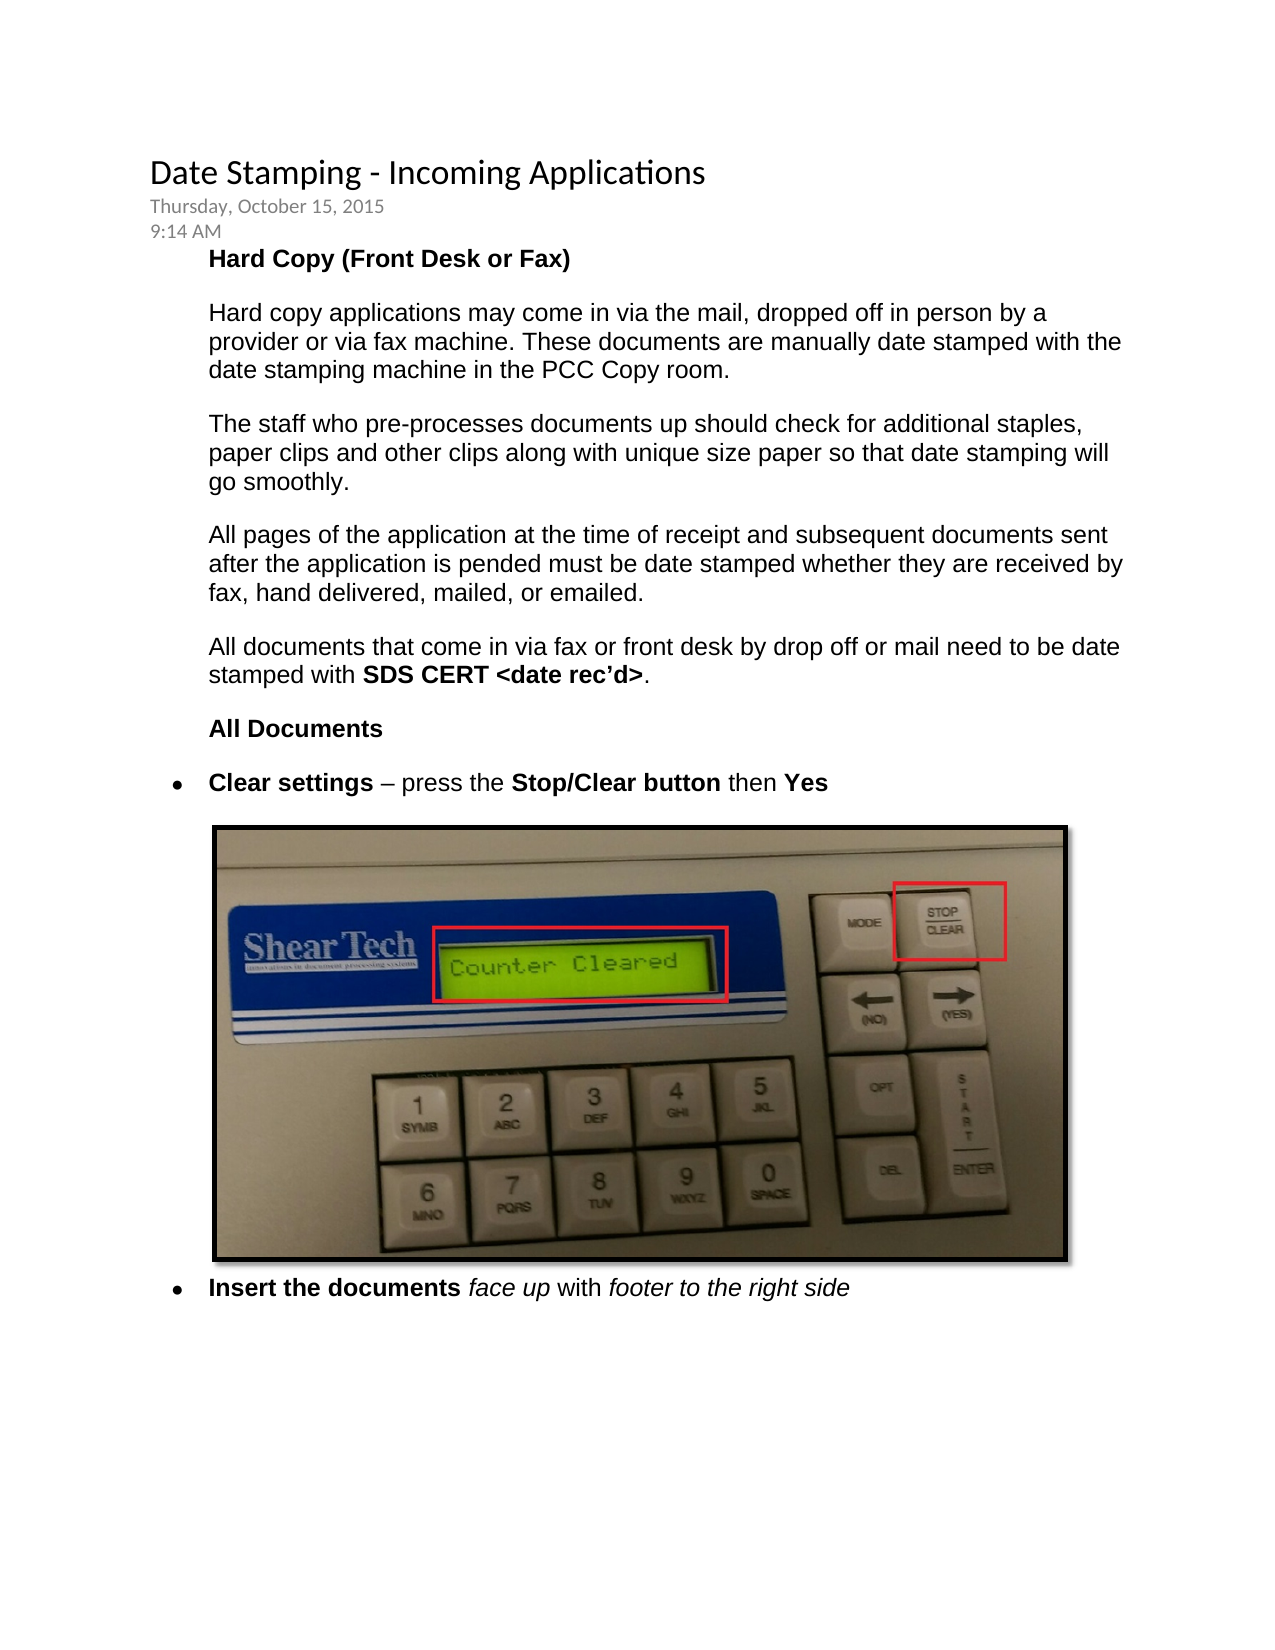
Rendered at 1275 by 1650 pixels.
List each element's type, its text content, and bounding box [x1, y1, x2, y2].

text Hard Copy (Front Desk or Fax) [208, 244, 1125, 273]
picture [208, 821, 1079, 1273]
text 9:14 AM [150, 219, 1125, 244]
text Hard copy applications may come in via the mail, dropped off in person by a provider or via fax machine. These documents are manually date stamped with the date stamping machine in the PCC Copy room. [208, 298, 1125, 384]
list Insert the documents face up with footer to the right side [171, 1273, 1125, 1302]
text Thursday, October 15, 2015 [150, 193, 1125, 219]
list Clear settings – press the Stop/Clear button then Yes [171, 768, 1125, 797]
text All pages of the application at the time of receipt and subsequent documents sent after the application is pended must be date stamped whether they are received by fax, hand delivered, mailed, or emailed. [208, 520, 1125, 607]
text All documents that come in via fax or front desk by drop off or mail need to be date stamped with SDS CERT <date rec’d>. [208, 632, 1125, 689]
text All Documents [208, 714, 1125, 743]
text Date Stamping - Incoming Applications [150, 150, 1125, 193]
text The staff who pre-processes documents up should check for additional staples, paper clips and other clips along with unique size paper so that date stamping will go smoothly. [208, 409, 1125, 495]
